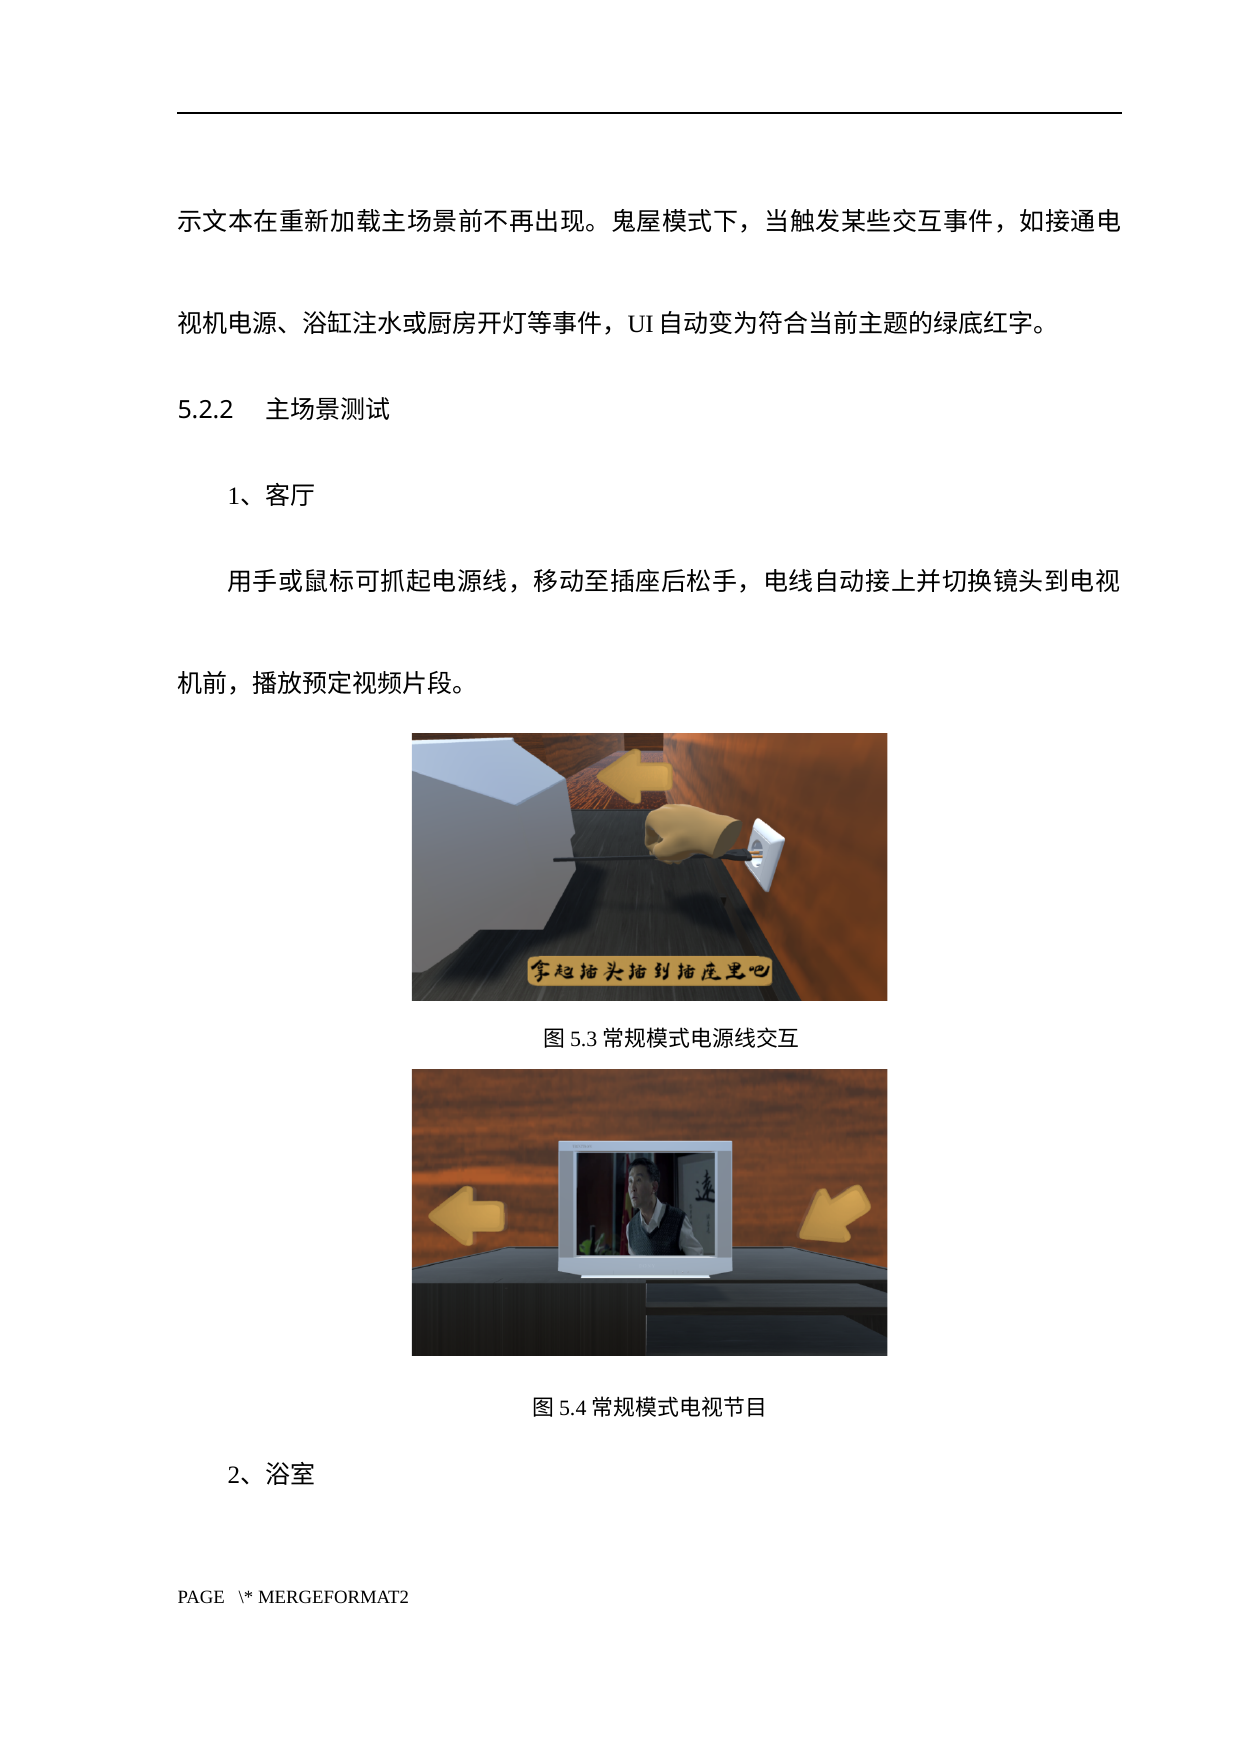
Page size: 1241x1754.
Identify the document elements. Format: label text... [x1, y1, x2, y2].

picture [411, 733, 888, 1001]
subtitle 主场景测试 [177, 373, 1122, 441]
text 用手或鼠标可抓起电源线，移动至插座后松手，电线自动接上并切换镜头到电视机前，播放预定视频片段。 [177, 545, 1122, 715]
picture [411, 1069, 888, 1356]
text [177, 185, 1122, 355]
text 图5.4 常规模式电视节目 [177, 1389, 1122, 1423]
text 图5.3 常规模式电源线交互 [177, 1019, 1122, 1053]
list 浴室 [177, 1439, 1122, 1507]
list 客厅 [177, 459, 1122, 527]
